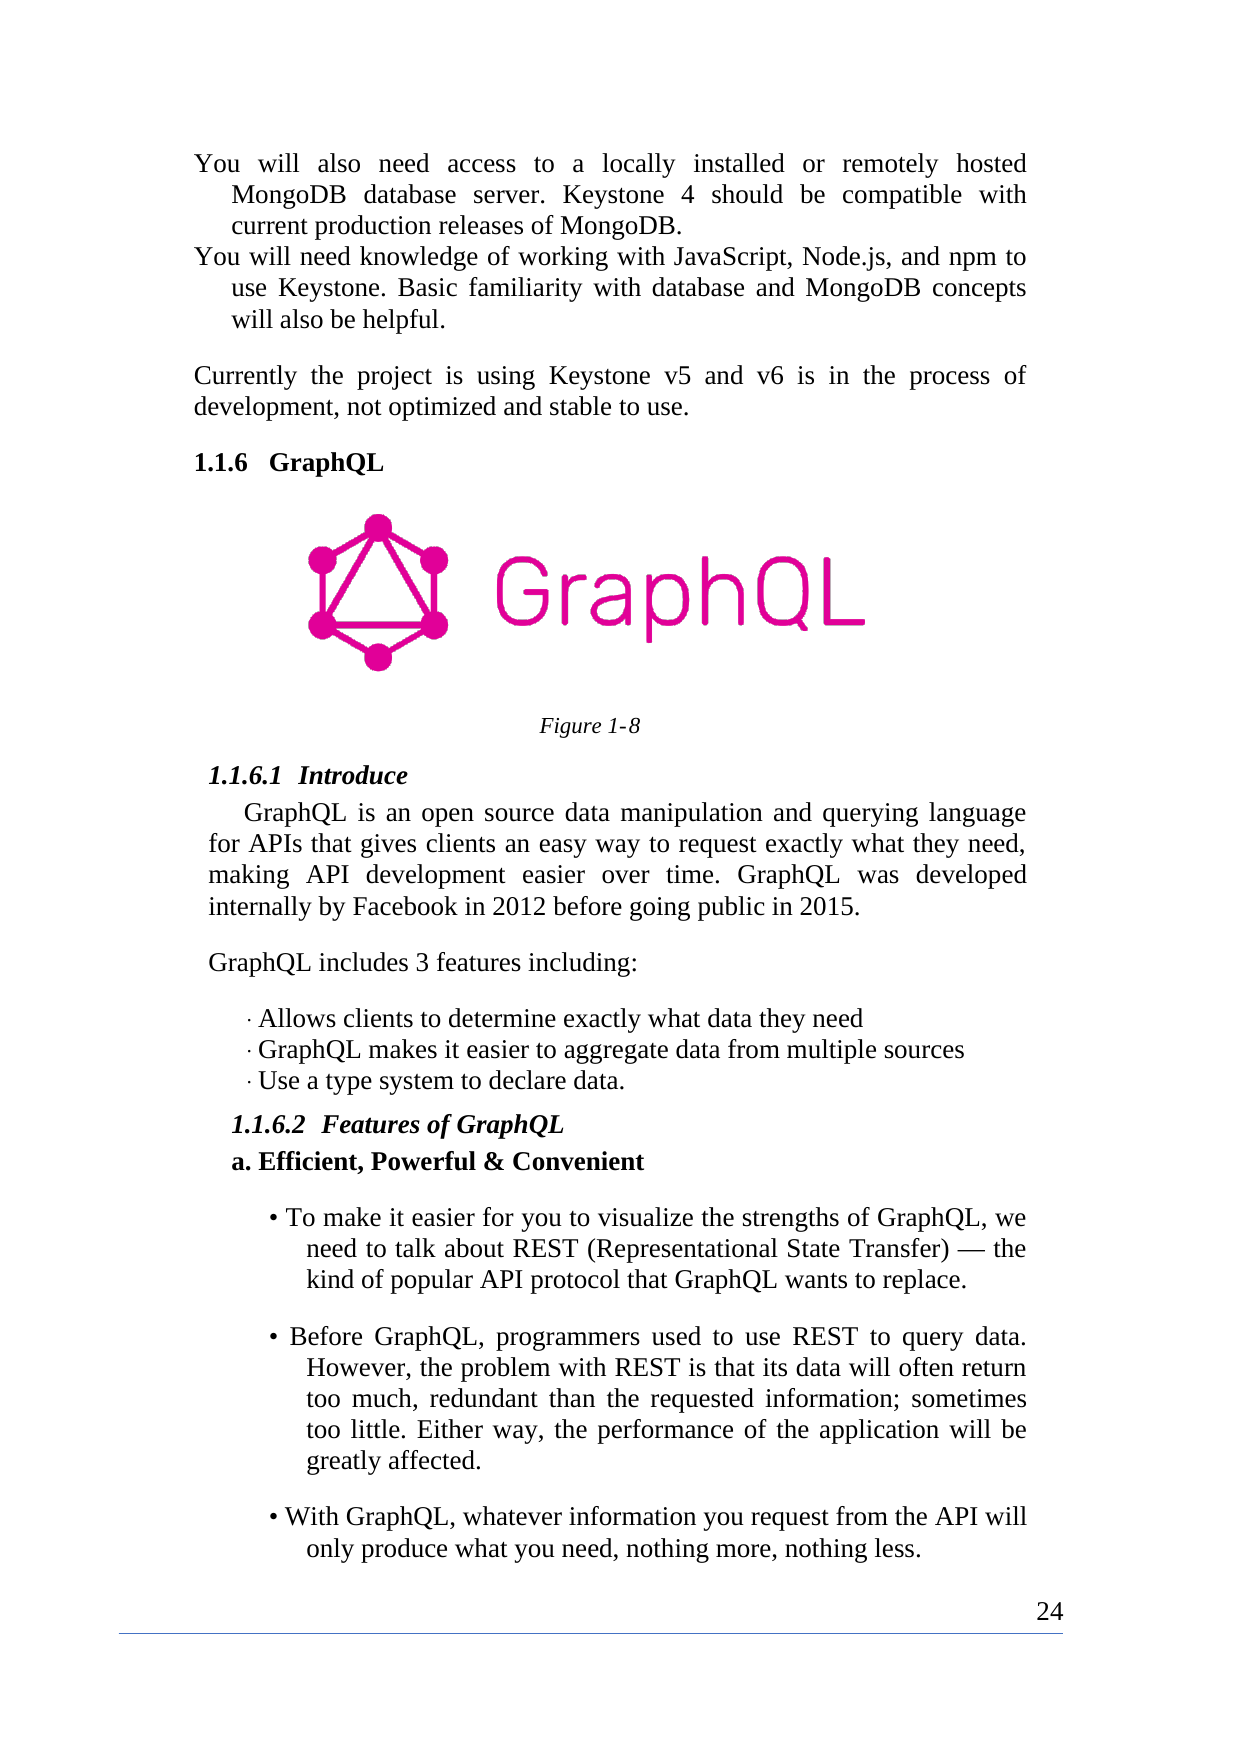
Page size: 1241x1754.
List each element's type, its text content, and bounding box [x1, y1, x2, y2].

picture [274, 483, 908, 706]
subtitle Features of GraphQL [231, 1108, 1063, 1139]
text Currently the project is using Keystone v5 and v6 is in the process of development, not optimized and stable to use. [193, 359, 1028, 421]
text • To make it easier for you to visualize the strengths of GraphQL, we need to talk about REST (Representational State Transfer) — the kind of popular API protocol that GraphQL wants to replace. [268, 1201, 1028, 1295]
text GraphQL is an open source data manipulation and querying language for APIs that gives clients an easy way to request exactly what they need, making API development easier over time. GraphQL was developed internally by Facebook in 2012 before going public in 2015. [208, 796, 1028, 921]
text Figure 1-8 [118, 712, 1063, 738]
text You will also need access to a locally installed or remotely hosted MongoDB database server. Keystone 4 should be compatible with current production releases of MongoDB. [193, 147, 1028, 240]
text · GraphQL makes it easier to aggregate data from multiple sources [246, 1033, 1028, 1064]
text • With GraphQL, whatever information you request from the API will only produce what you need, nothing more, nothing less. [268, 1501, 1028, 1563]
text · Allows clients to determine exactly what data they need [246, 1002, 1028, 1033]
text · Use a type system to declare data. [246, 1064, 1028, 1095]
text a. Efficient, Powerful & Convenient [231, 1145, 1028, 1176]
subtitle Introduce [208, 759, 1063, 790]
text You will need knowledge of working with JavaScript, Node.js, and npm to use Keystone. Basic familiarity with database and MongoDB concepts will also be helpful. [193, 240, 1028, 334]
text • Before GraphQL, programmers used to use REST to query data. However, the problem with REST is that its data will often return too much, redundant than the requested information; sometimes too little. Either way, the performance of the application will be greatly affected. [268, 1320, 1028, 1476]
subtitle GraphQL [193, 446, 1063, 477]
text GraphQL includes 3 features including: [208, 946, 1028, 977]
